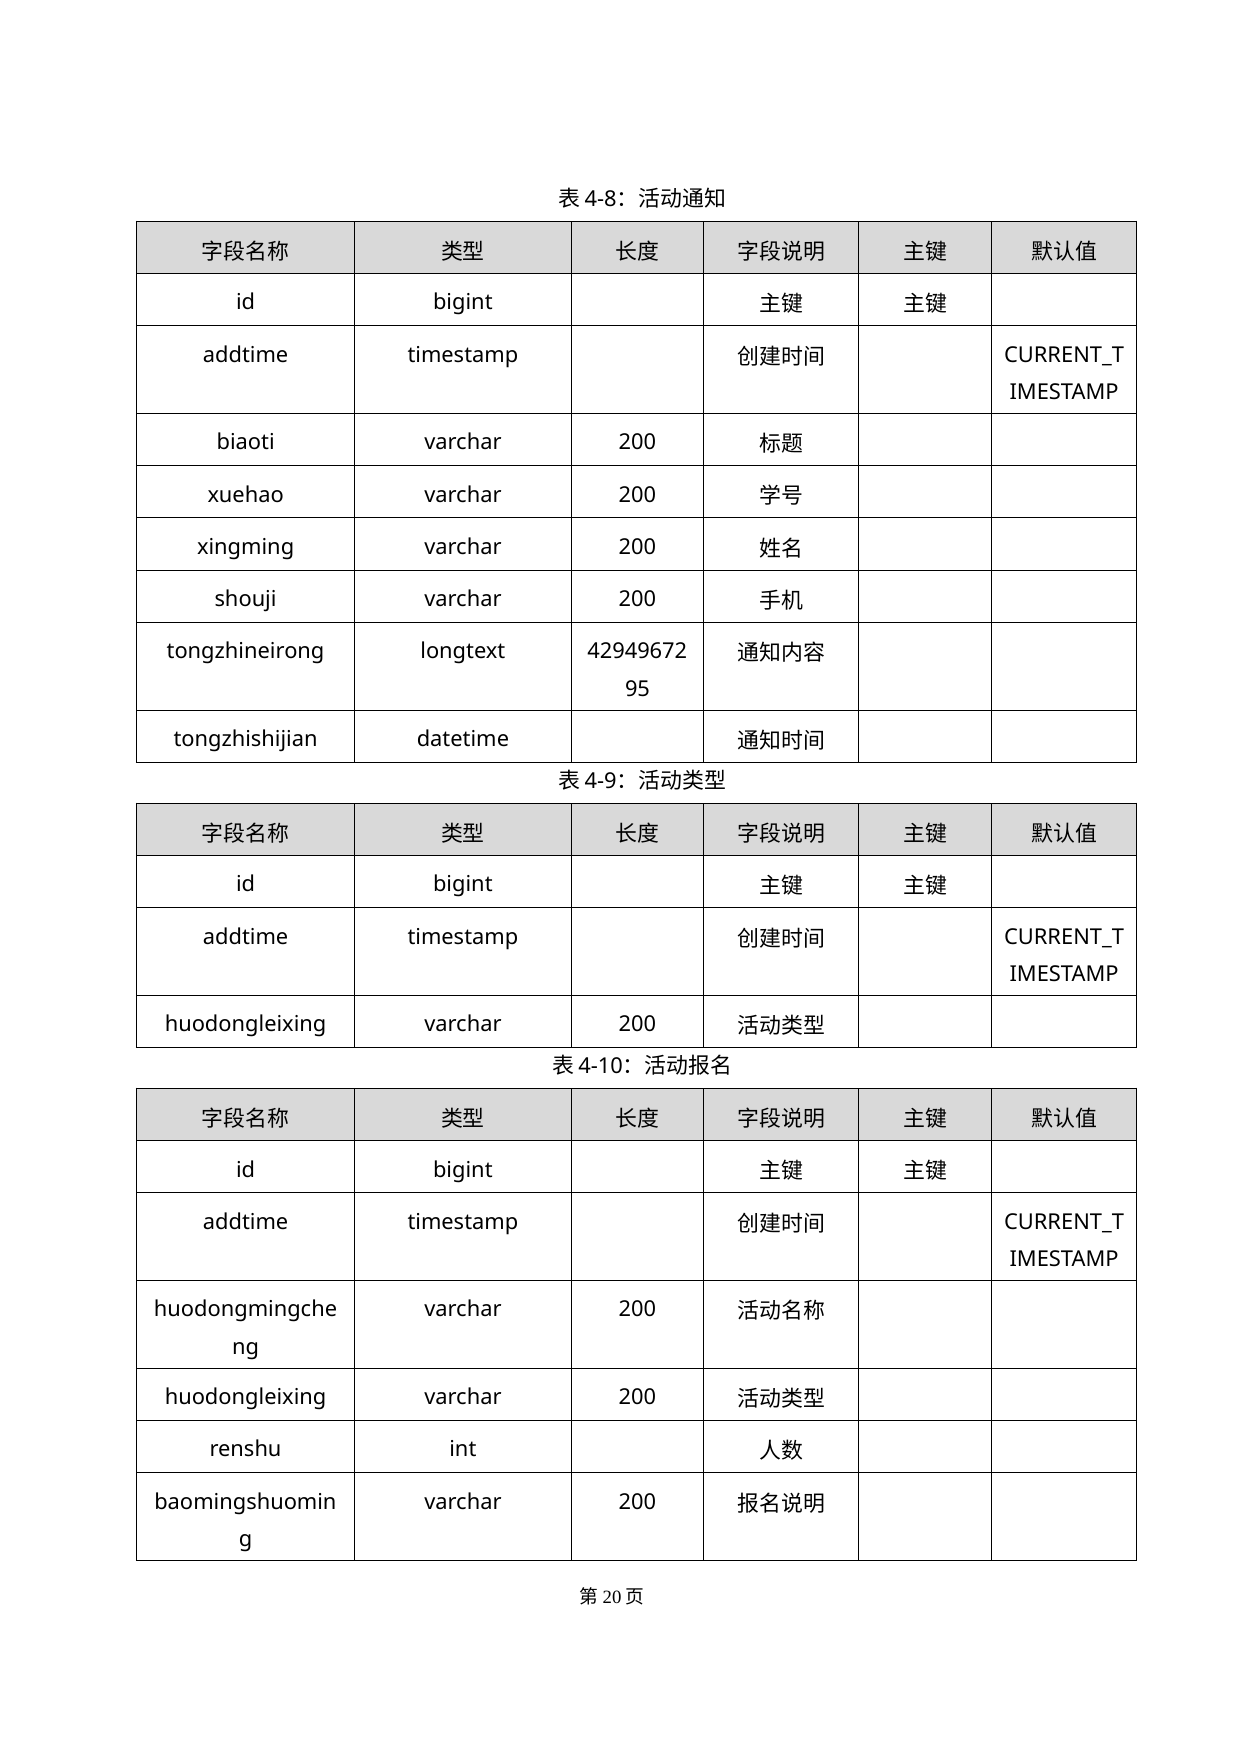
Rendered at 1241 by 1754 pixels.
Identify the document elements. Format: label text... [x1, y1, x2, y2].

table_cell [992, 466, 1136, 517]
table_cell 通知内容 [704, 623, 858, 709]
table_cell [859, 711, 991, 762]
table_cell 姓名 [704, 518, 858, 569]
table_header 长度 [572, 1089, 703, 1140]
table_cell longtext [355, 623, 571, 709]
table_cell bigint [355, 274, 571, 325]
table_cell 手机 [704, 571, 858, 622]
table_cell CURRENT_TIMESTAMP [992, 326, 1136, 413]
table_cell addtime [137, 326, 354, 413]
table_cell varchar [355, 1473, 571, 1560]
table_cell 创建时间 [704, 326, 858, 413]
table_cell CURRENT_TIMESTAMP [992, 908, 1136, 995]
table_cell [859, 1369, 991, 1420]
table_cell 主键 [859, 274, 991, 325]
table_cell id [137, 274, 354, 325]
table_cell CURRENT_TIMESTAMP [992, 1193, 1136, 1280]
table_cell [859, 1421, 991, 1472]
table_cell addtime [137, 1193, 354, 1280]
table_cell varchar [355, 571, 571, 622]
table_cell 创建时间 [704, 908, 858, 995]
table_cell [992, 996, 1136, 1047]
table_cell 主键 [704, 856, 858, 907]
table_header 字段名称 [137, 1089, 354, 1140]
table_cell 200 [572, 518, 703, 569]
table_cell timestamp [355, 326, 571, 413]
table_cell [859, 466, 991, 517]
table_cell varchar [355, 1369, 571, 1420]
table_cell [992, 518, 1136, 569]
table_cell 学号 [704, 466, 858, 517]
table_cell [992, 414, 1136, 465]
table_cell [859, 326, 991, 413]
table_cell 200 [572, 996, 703, 1047]
table_cell [572, 326, 703, 413]
table_cell [859, 908, 991, 995]
table_cell [572, 908, 703, 995]
table_header 类型 [355, 222, 571, 273]
table_cell [992, 1281, 1136, 1367]
table_cell xuehao [137, 466, 354, 517]
table_header 默认值 [992, 1089, 1136, 1140]
table_cell varchar [355, 414, 571, 465]
table_header 长度 [572, 222, 703, 273]
table_cell [992, 1141, 1136, 1192]
table_cell 200 [572, 571, 703, 622]
table_cell 主键 [859, 1141, 991, 1192]
table_cell 活动名称 [704, 1281, 858, 1367]
table_cell 200 [572, 1281, 703, 1367]
table_cell [859, 623, 991, 709]
table_header 字段说明 [704, 222, 858, 273]
table_cell [992, 856, 1136, 907]
table_cell 200 [572, 1473, 703, 1560]
table_cell [992, 1421, 1136, 1472]
table_cell timestamp [355, 1193, 571, 1280]
table_header 主键 [859, 804, 991, 855]
table_cell [572, 711, 703, 762]
table_header 字段名称 [137, 222, 354, 273]
table_cell [572, 274, 703, 325]
text 表4-9：活动类型 [148, 763, 1092, 794]
table_cell xingming [137, 518, 354, 569]
table_cell renshu [137, 1421, 354, 1472]
table_cell [859, 996, 991, 1047]
table_cell tongzhishijian [137, 711, 354, 762]
table_cell bigint [355, 856, 571, 907]
table_header 默认值 [992, 222, 1136, 273]
table_cell shouji [137, 571, 354, 622]
table_header 字段说明 [704, 804, 858, 855]
table_cell 200 [572, 414, 703, 465]
table_cell biaoti [137, 414, 354, 465]
table_cell [572, 1141, 703, 1192]
table_cell addtime [137, 908, 354, 995]
table_cell [859, 518, 991, 569]
table_cell varchar [355, 1281, 571, 1367]
table_cell 主键 [859, 856, 991, 907]
table_cell timestamp [355, 908, 571, 995]
table_header 类型 [355, 1089, 571, 1140]
table_cell int [355, 1421, 571, 1472]
table_cell huodongleixing [137, 1369, 354, 1420]
table_cell [859, 1473, 991, 1560]
table_header 主键 [859, 1089, 991, 1140]
table_header 类型 [355, 804, 571, 855]
table_header 主键 [859, 222, 991, 273]
table_cell 活动类型 [704, 996, 858, 1047]
table_cell varchar [355, 996, 571, 1047]
table_cell [859, 571, 991, 622]
table_cell bigint [355, 1141, 571, 1192]
table_cell 创建时间 [704, 1193, 858, 1280]
table_cell varchar [355, 466, 571, 517]
table_cell [992, 1369, 1136, 1420]
table_cell [859, 1193, 991, 1280]
table_cell 主键 [704, 1141, 858, 1192]
table_cell 人数 [704, 1421, 858, 1472]
table_cell 主键 [704, 274, 858, 325]
table_cell [992, 1473, 1136, 1560]
text 表4-8：活动通知 [148, 181, 1092, 213]
table_cell baomingshuoming [137, 1473, 354, 1560]
table_cell id [137, 1141, 354, 1192]
table_cell 通知时间 [704, 711, 858, 762]
table_cell varchar [355, 518, 571, 569]
table_cell [992, 623, 1136, 709]
table_cell [992, 571, 1136, 622]
table_header 长度 [572, 804, 703, 855]
table_header 字段说明 [704, 1089, 858, 1140]
table_cell 200 [572, 1369, 703, 1420]
table_cell 200 [572, 466, 703, 517]
text 表4-10：活动报名 [148, 1048, 1092, 1080]
table_cell 标题 [704, 414, 858, 465]
table_cell [572, 856, 703, 907]
table_header 默认值 [992, 804, 1136, 855]
table_cell 活动类型 [704, 1369, 858, 1420]
table_cell tongzhineirong [137, 623, 354, 709]
table_cell [859, 1281, 991, 1367]
table_cell id [137, 856, 354, 907]
table_cell [992, 711, 1136, 762]
table_cell huodongmingcheng [137, 1281, 354, 1367]
table_cell huodongleixing [137, 996, 354, 1047]
table_cell datetime [355, 711, 571, 762]
table_cell [992, 274, 1136, 325]
table_cell [859, 414, 991, 465]
table_cell [572, 1193, 703, 1280]
table_cell [572, 1421, 703, 1472]
table_cell 4294967295 [572, 623, 703, 709]
table_header 字段名称 [137, 804, 354, 855]
table_cell 报名说明 [704, 1473, 858, 1560]
